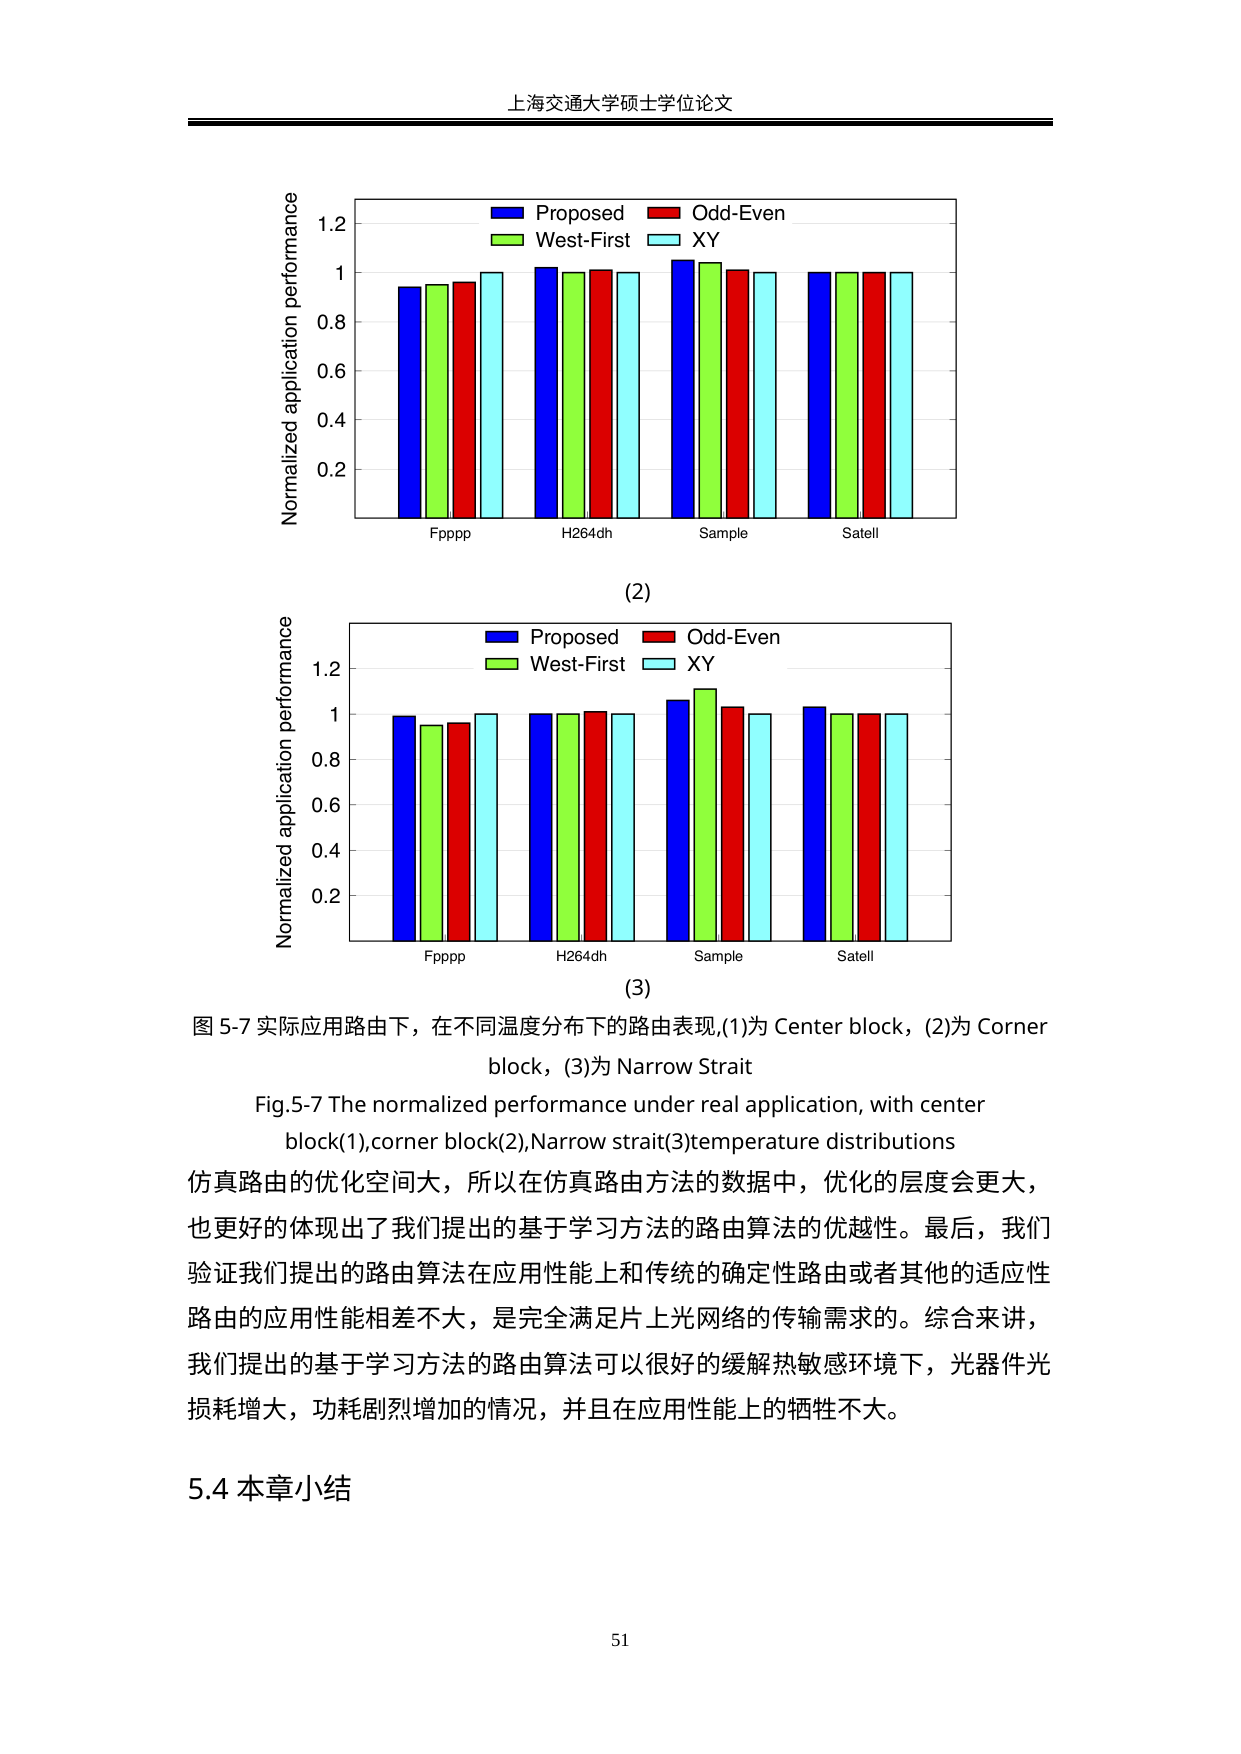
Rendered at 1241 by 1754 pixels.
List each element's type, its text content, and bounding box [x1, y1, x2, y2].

text (3) [581, 965, 1053, 1009]
text (2) [581, 568, 1053, 613]
picture [250, 172, 1000, 549]
text 仿真路由的优化空间大，所以在仿真路由方法的数据中，优化的层度会更大，也更好的体现出了我们提出的基于学习方法的路由算法的优越性。最后，我们验证我们提出的路由算法在应用性能上和传统的确定性路由或者其他的适应性路由的应用性能相差不大，是完全满足片上光网络的传输需求的。综合来讲，我们提出的基于学习方法的路由算法可以很好的缓解热敏感环境下，光器件光损耗增大，功耗剧烈增加的情况，并且在应用性能上的牺牲不大。 [187, 1163, 1053, 1426]
text 5.4 本章小结 [187, 1466, 1053, 1508]
text Fig.5-7 The normalized performance under real application, with center block(1),corner block(2),Narrow strait(3)temperature distributions [187, 1088, 1053, 1156]
picture [244, 614, 994, 964]
text 图5-7 实际应用路由下，在不同温度分布下的路由表现,(1)为Center block，(2)为Corner block，(3)为Narrow Strait [187, 1009, 1053, 1081]
